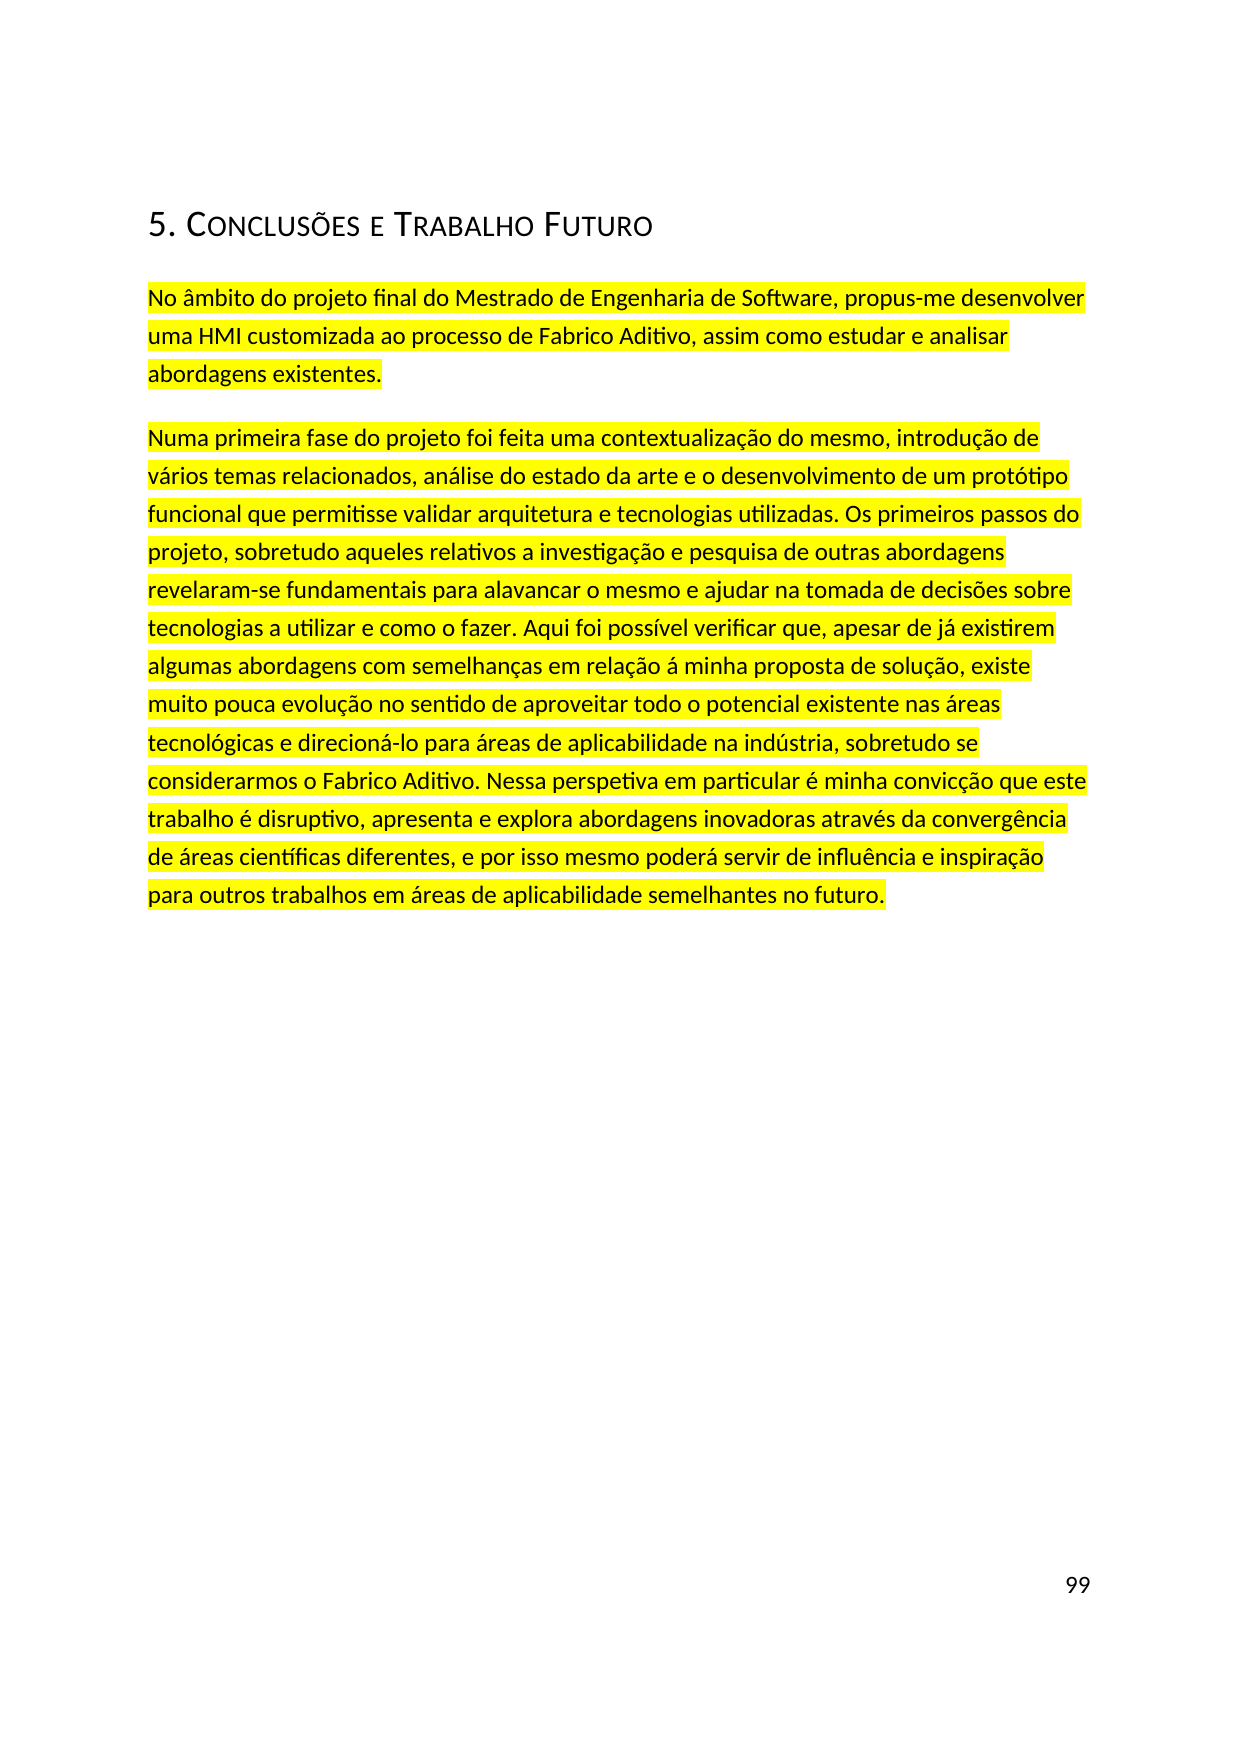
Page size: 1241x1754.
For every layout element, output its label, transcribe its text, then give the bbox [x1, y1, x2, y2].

text Numa primeira fase do projeto foi feita uma contextualização do mesmo, introdução de vários temas relacionados, análise do estado da arte e o desenvolvimento de um protótipo funcional que permitisse validar arquitetura e tecnologias utilizadas. Os primeiros passos do projeto, sobretudo aqueles relativos a investigação e pesquisa de outras abordagens revelaram-se fundamentais para alavancar o mesmo e ajudar na tomada de decisões sobre tecnologias a utilizar e como o fazer. Aqui foi possível verificar que, apesar de já existirem algumas abordagens com semelhanças em relação á minha proposta de solução, existe muito pouca evolução no sentido de aproveitar todo o potencial existente nas áreas tecnológicas e direcioná-lo para áreas de aplicabilidade na indústria, sobretudo se considerarmos o Fabrico Aditivo. Nessa perspetiva em particular é minha convicção que este trabalho é disruptivo, apresenta e explora abordagens inovadoras através da convergência de áreas científicas diferentes, e por isso mesmo poderá servir de influência e inspiração para outros trabalhos em áreas de aplicabilidade semelhantes no futuro. [148, 422, 1090, 910]
text No âmbito do projeto final do Mestrado de Engenharia de Software, propus-me desenvolver uma HMI customizada ao processo de Fabrico Aditivo, assim como estudar e analisar abordagens existentes. [148, 282, 1090, 389]
subtitle 5. Conclusões e Trabalho Futuro [148, 200, 1090, 246]
